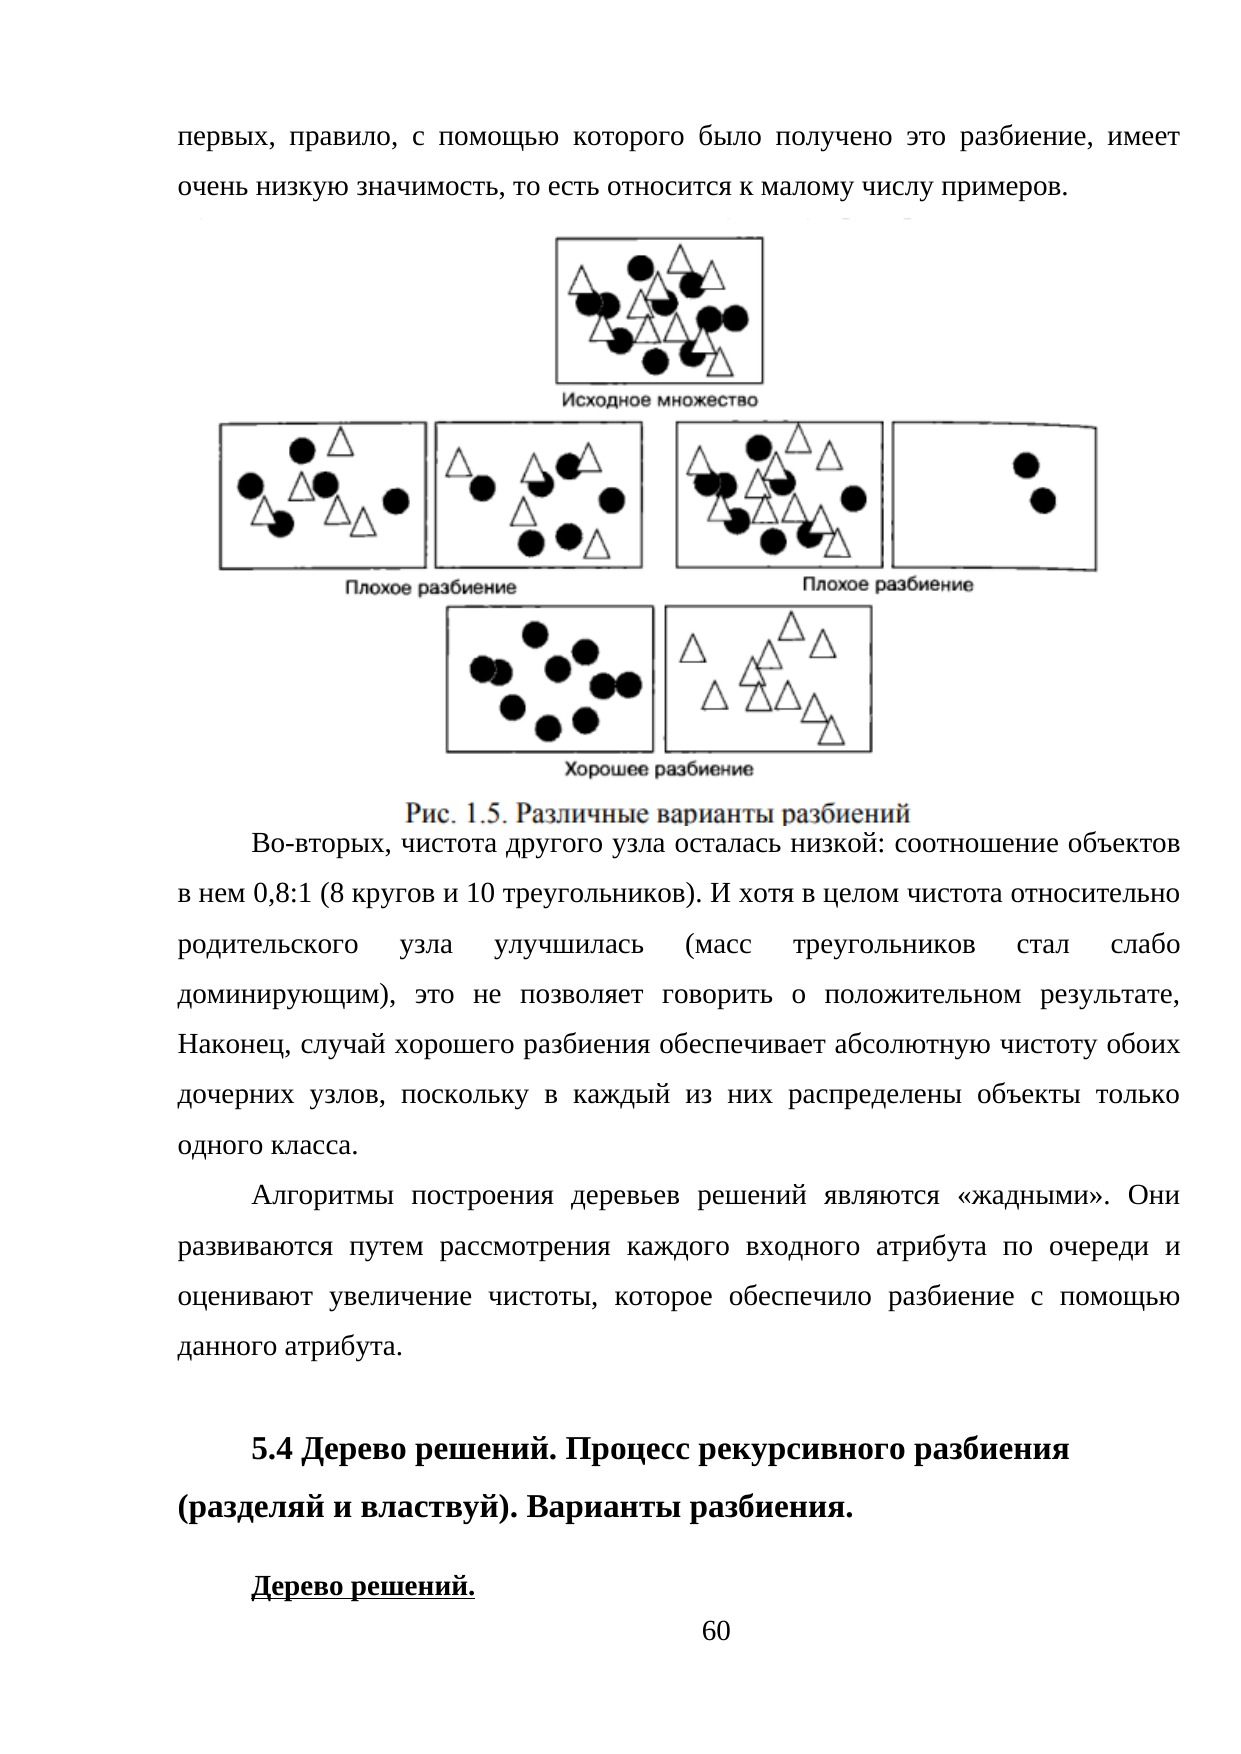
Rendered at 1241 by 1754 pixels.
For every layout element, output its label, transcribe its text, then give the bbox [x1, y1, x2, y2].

text Во-вторых, чистота другого узла осталась низкой: соотношение объектов в нем 0,8:1 (8 кругов и 10 треугольников). И хотя в целом чистота относительно родительского узла улучшилась (масс треугольников стал слабо доминирующим), это не позволяет говорить о положительном результате, Наконец, случай хорошего разбиения обеспечивает абсолютную чистоту обоих дочерних узлов, поскольку в каждый из них распределены объекты только одного класса. [177, 826, 1181, 1161]
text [177, 118, 1181, 202]
text Алгоритмы построения деревьев решений являются «жадными». Они развиваются путем рассмотрения каждого входного атрибута по очереди и оценивают увеличение чистоты, которое обеспечило разбиение с помощью данного атрибута. [177, 1177, 1181, 1362]
subtitle 5.4 Дерево решений. Процесс рекурсивного разбиения (разделяй и властвуй). Варианты разбиения. [177, 1428, 1181, 1524]
picture [177, 218, 1181, 826]
text Дерево решений. [177, 1568, 1181, 1602]
